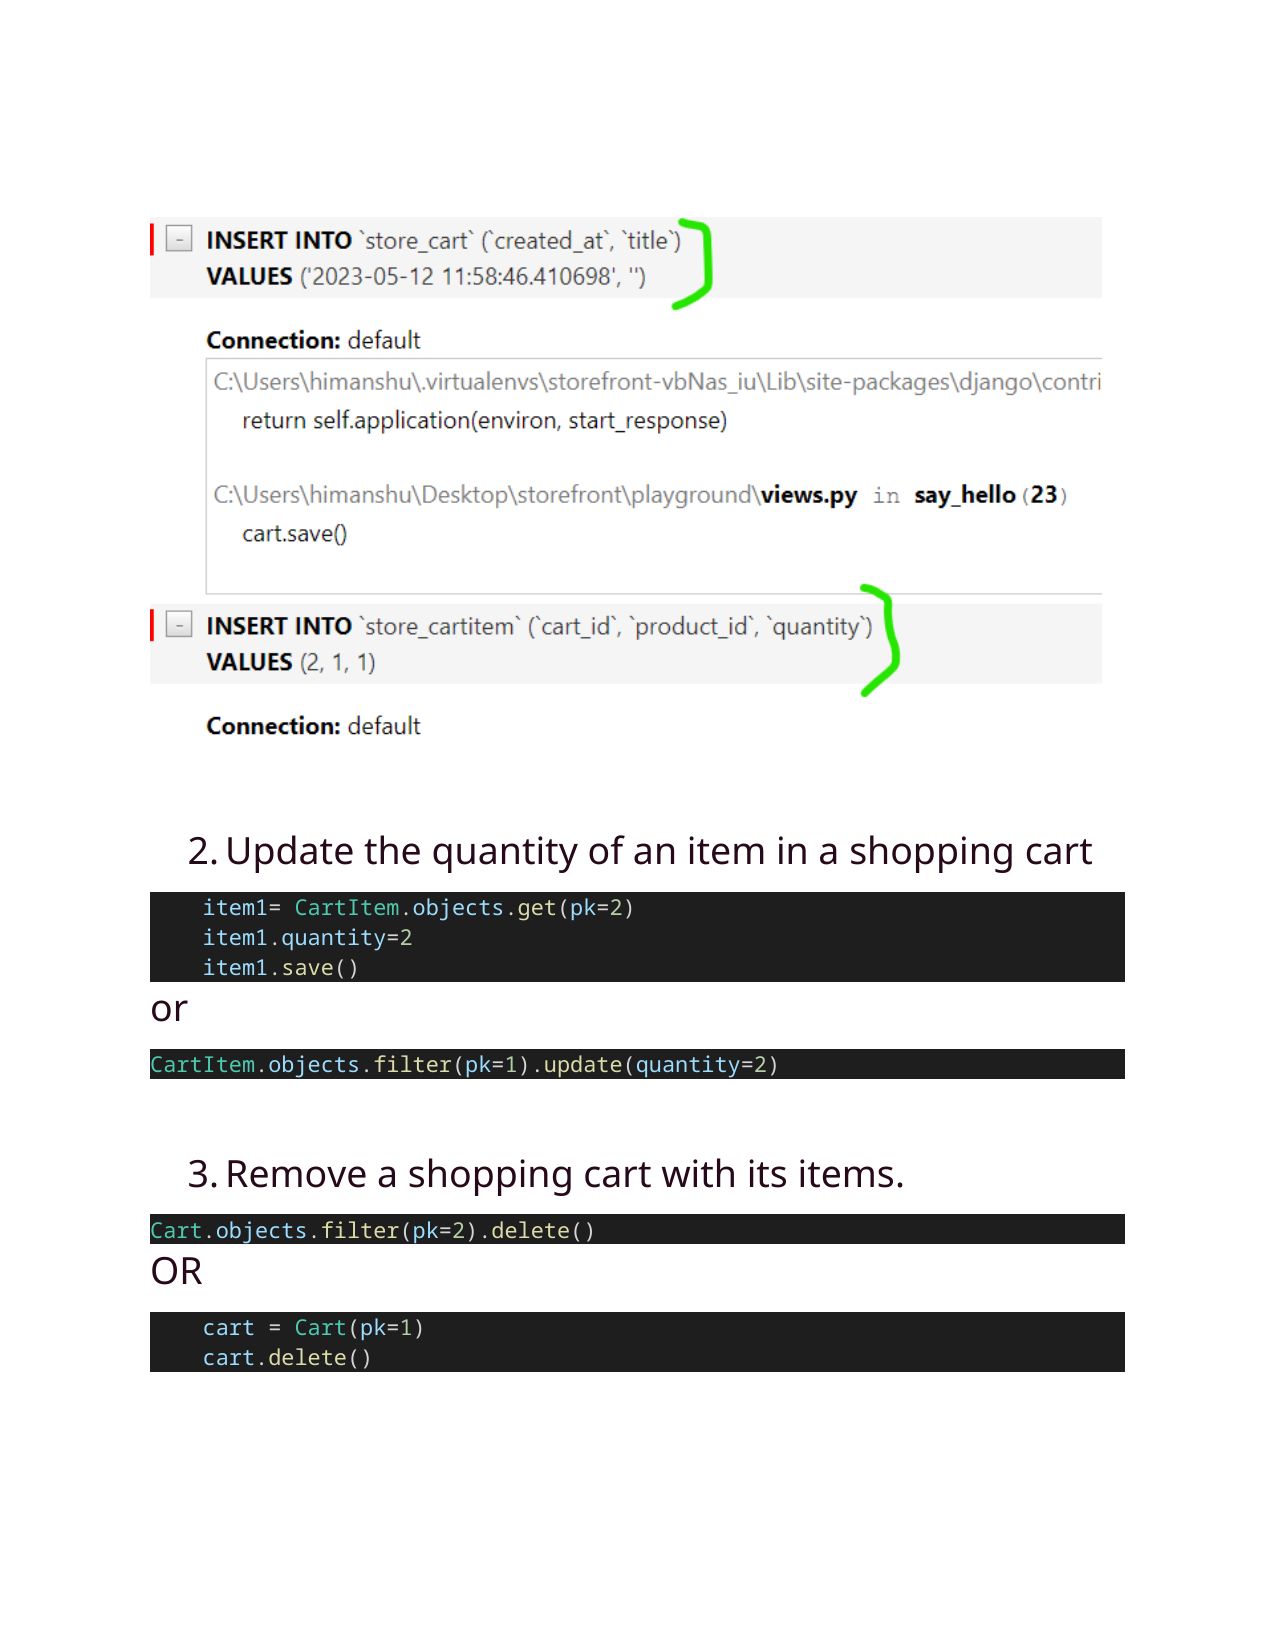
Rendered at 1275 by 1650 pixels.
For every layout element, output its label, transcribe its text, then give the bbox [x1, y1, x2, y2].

text cart.delete() [150, 1342, 1125, 1372]
text CartItem.objects.filter(pk=1).update(quantity=2) [150, 1049, 1125, 1079]
text item1= CartItem.objects.get(pk=2) [150, 892, 1125, 922]
text or [150, 982, 1125, 1033]
text Cart.objects.filter(pk=2).delete() [150, 1214, 1125, 1244]
text OR [150, 1244, 1125, 1295]
picture [150, 217, 1103, 741]
list Remove a shopping cart with its items. [187, 1147, 1125, 1198]
text cart = Cart(pk=1) [150, 1312, 1125, 1342]
text item1.save() [150, 952, 1125, 982]
list Update the quantity of an item in a shopping cart [187, 824, 1125, 876]
text item1.quantity=2 [150, 922, 1125, 952]
